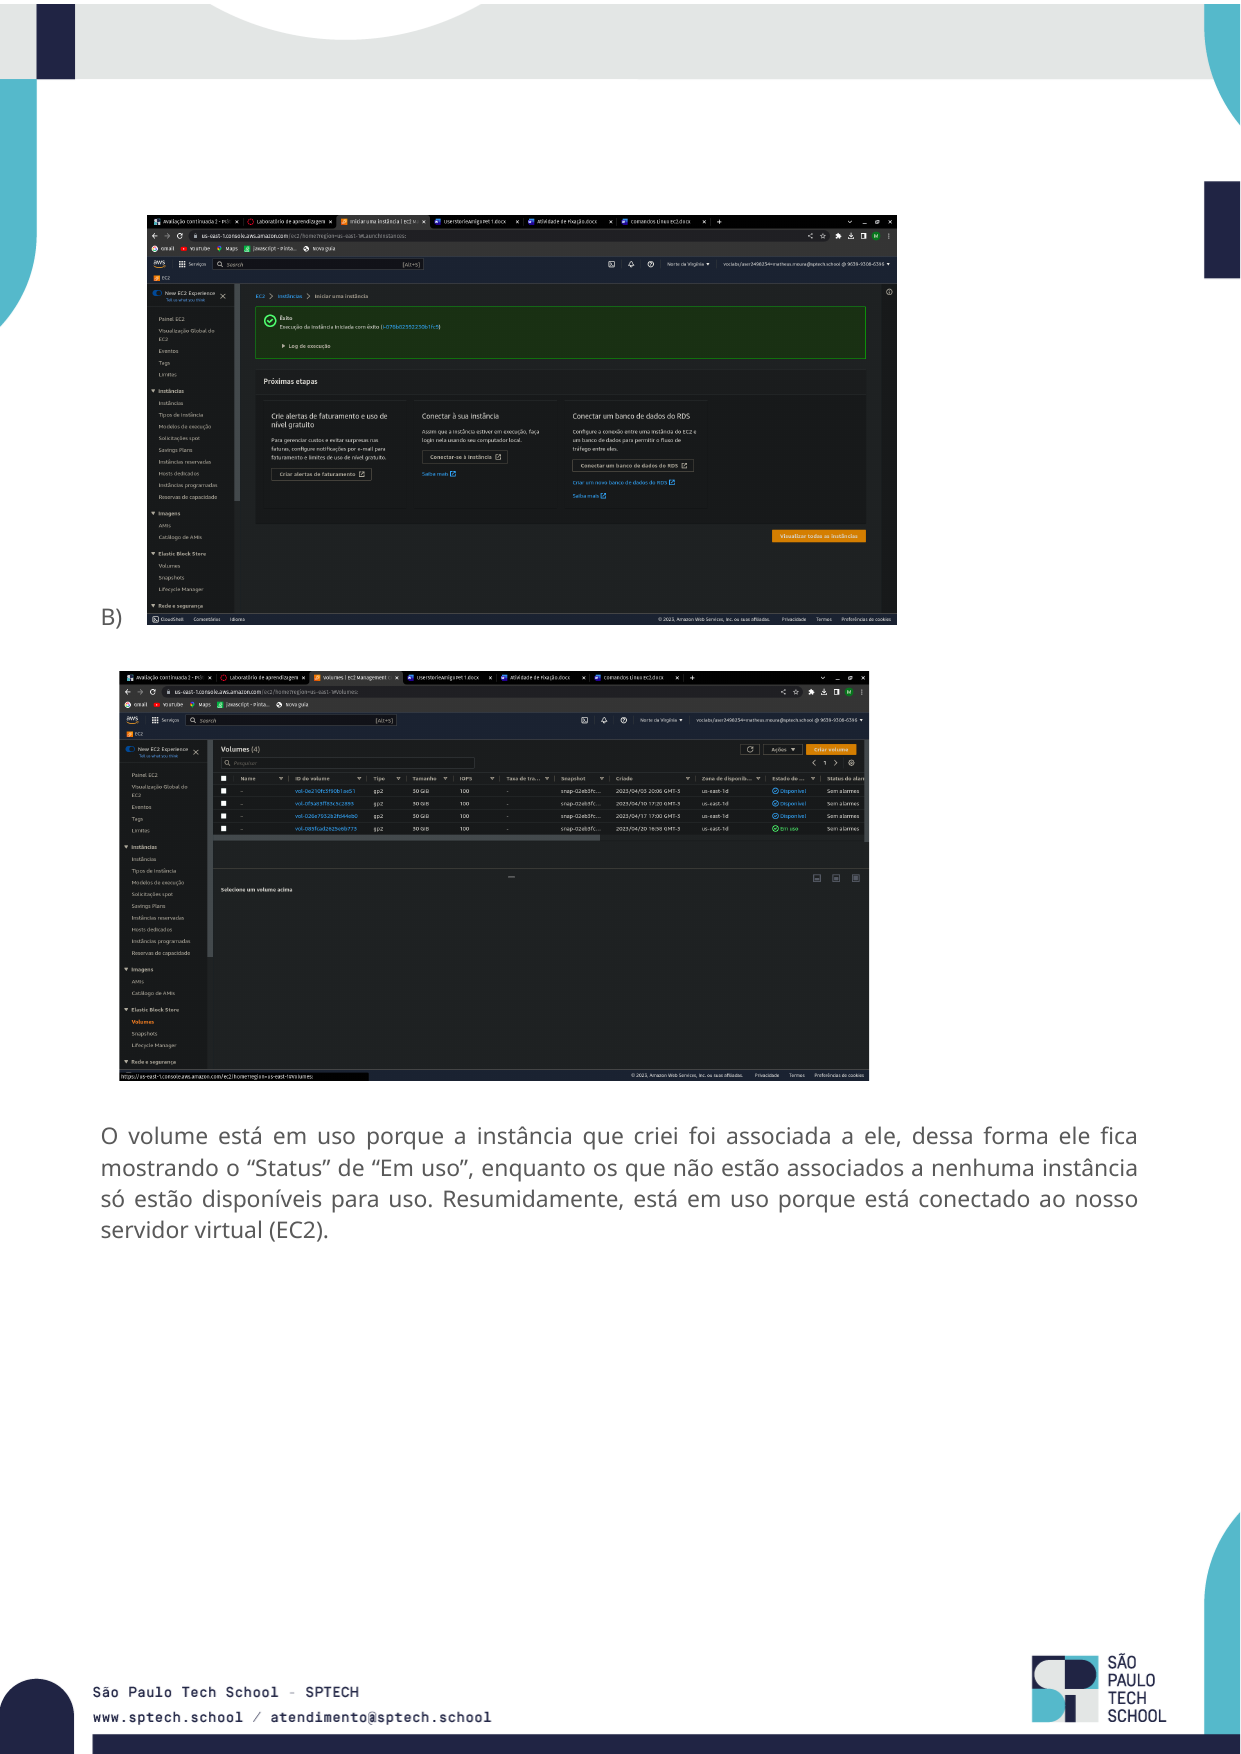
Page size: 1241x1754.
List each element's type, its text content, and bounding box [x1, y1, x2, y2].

text O volume está em uso porque a instância que criei foi associada a ele, dessa forma ele fica mostrando o “Status” de “Em uso”, enquanto os que não estão associados a nenhuma instância só estão disponíveis para uso. Resumidamente, está em uso porque está conectado ao nosso servidor virtual (EC2). [100, 1120, 1140, 1245]
text B) [100, 216, 1140, 632]
picture [0, 4, 1241, 1754]
